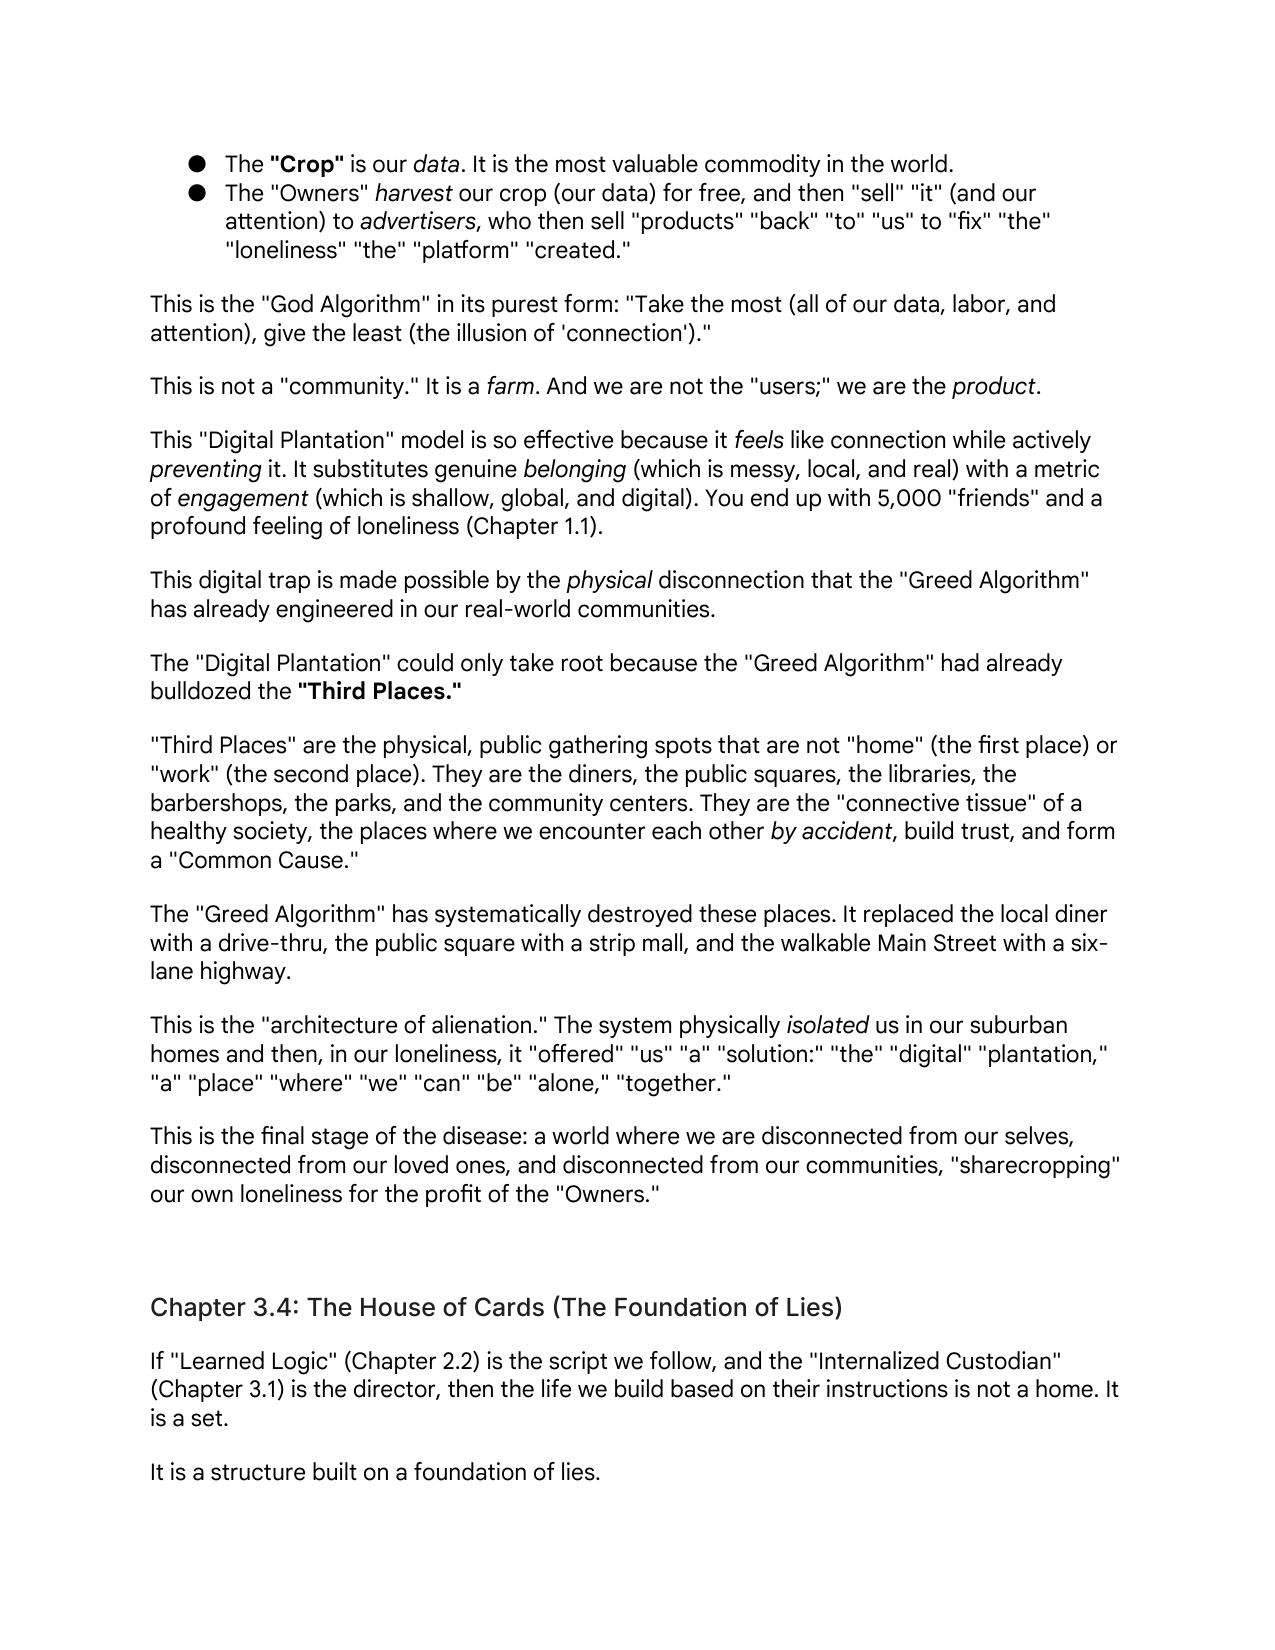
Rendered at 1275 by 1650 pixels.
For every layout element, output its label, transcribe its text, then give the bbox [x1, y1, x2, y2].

text This digital trap is made possible by the physical disconnection that the "Greed Algorithm" has already engineered in our real-world communities. [150, 566, 1125, 624]
text It is a structure built on a foundation of lies. [150, 1458, 1125, 1487]
text This is not a "community." It is a farm. And we are not the "users;" we are the product. [150, 372, 1125, 401]
text The "Digital Plantation" could only take root because the "Greed Algorithm" had already bulldozed the "Third Places." [150, 649, 1125, 706]
list The "Owners" harvest our crop (our data) for free, and then "sell" "it" (and our attention) to advertisers, who then sell "products" "back" "to" "us" to "fix" "the" "loneliness" "the" "platform" "created." [187, 179, 1125, 265]
list The "Crop" is our data. It is the most valuable commodity in the world. [187, 150, 1125, 179]
text The "Greed Algorithm" has systematically destroyed these places. It replaced the local diner with a drive-thru, the public square with a strip mall, and the walkable Main Street with a six-lane highway. [150, 900, 1125, 986]
text This is the "architecture of alienation." The system physically isolated us in our suburban homes and then, in our loneliness, it "offered" "us" "a" "solution:" "the" "digital" "plantation," "a" "place" "where" "we" "can" "be" "alone," "together." [150, 1011, 1125, 1097]
text This is the "God Algorithm" in its purest form: "Take the most (all of our data, labor, and attention), give the least (the illusion of 'connection')." [150, 290, 1125, 347]
text If "Learned Logic" (Chapter 2.2) is the script we follow, and the "Internalized Custodian" (Chapter 3.1) is the director, then the life we build based on their instructions is not a home. It is a set. [150, 1347, 1125, 1433]
text This "Digital Plantation" model is so effective because it feels like connection while actively preventing it. It substitutes genuine belonging (which is messy, local, and real) with a metric of engagement (which is shallow, global, and digital). You end up with 5,000 "friends" and a profound feeling of loneliness (Chapter 1.1). [150, 426, 1125, 541]
text This is the final stage of the disease: a world where we are disconnected from our selves, disconnected from our loved ones, and disconnected from our communities, "sharecropping" our own loneliness for the profit of the "Owners." [150, 1122, 1125, 1209]
text "Third Places" are the physical, public gathering spots that are not "home" (the first place) or "work" (the second place). They are the diners, the public squares, the libraries, the barbershops, the parks, and the community centers. They are the "connective tissue" of a healthy society, the places where we encounter each other by accident, build trust, and form a "Common Cause." [150, 731, 1125, 875]
subtitle Chapter 3.4: The House of Cards (The Foundation of Lies) [150, 1292, 1125, 1322]
